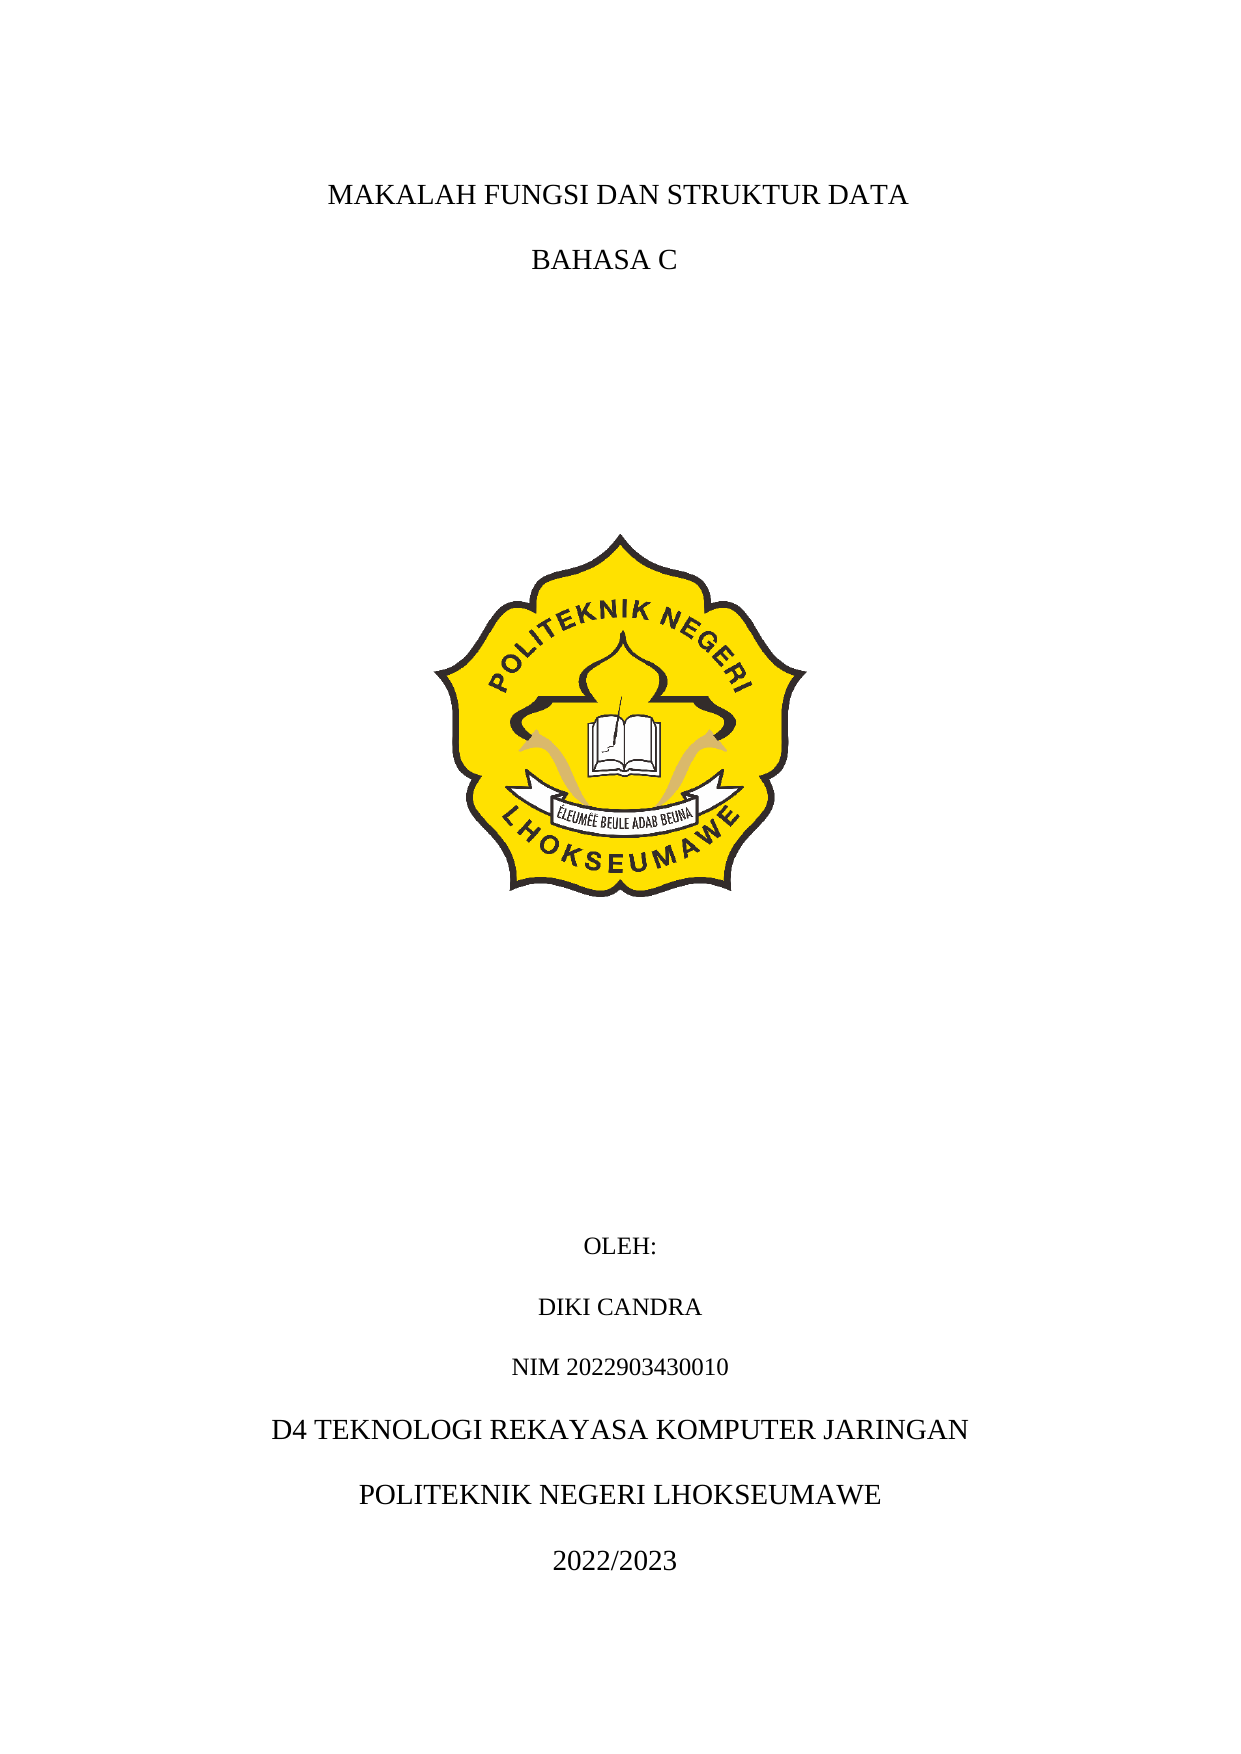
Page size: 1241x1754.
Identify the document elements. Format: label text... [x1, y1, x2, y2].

text MAKALAH FUNGSI DAN STRUKTUR DATA [177, 177, 1059, 211]
text OLEH: [177, 1231, 1063, 1260]
text BAHASA C [177, 242, 1031, 276]
picture [433, 534, 807, 897]
text POLITEKNIK NEGERI LHOKSEUMAWE [177, 1477, 1063, 1511]
text 2022/2023 [477, 1543, 1063, 1576]
text NIM 2022903430010 [177, 1352, 1063, 1381]
text D4 TEKNOLOGI REKAYASA KOMPUTER JARINGAN [177, 1412, 1063, 1446]
text DIKI CANDRA [177, 1292, 1063, 1320]
